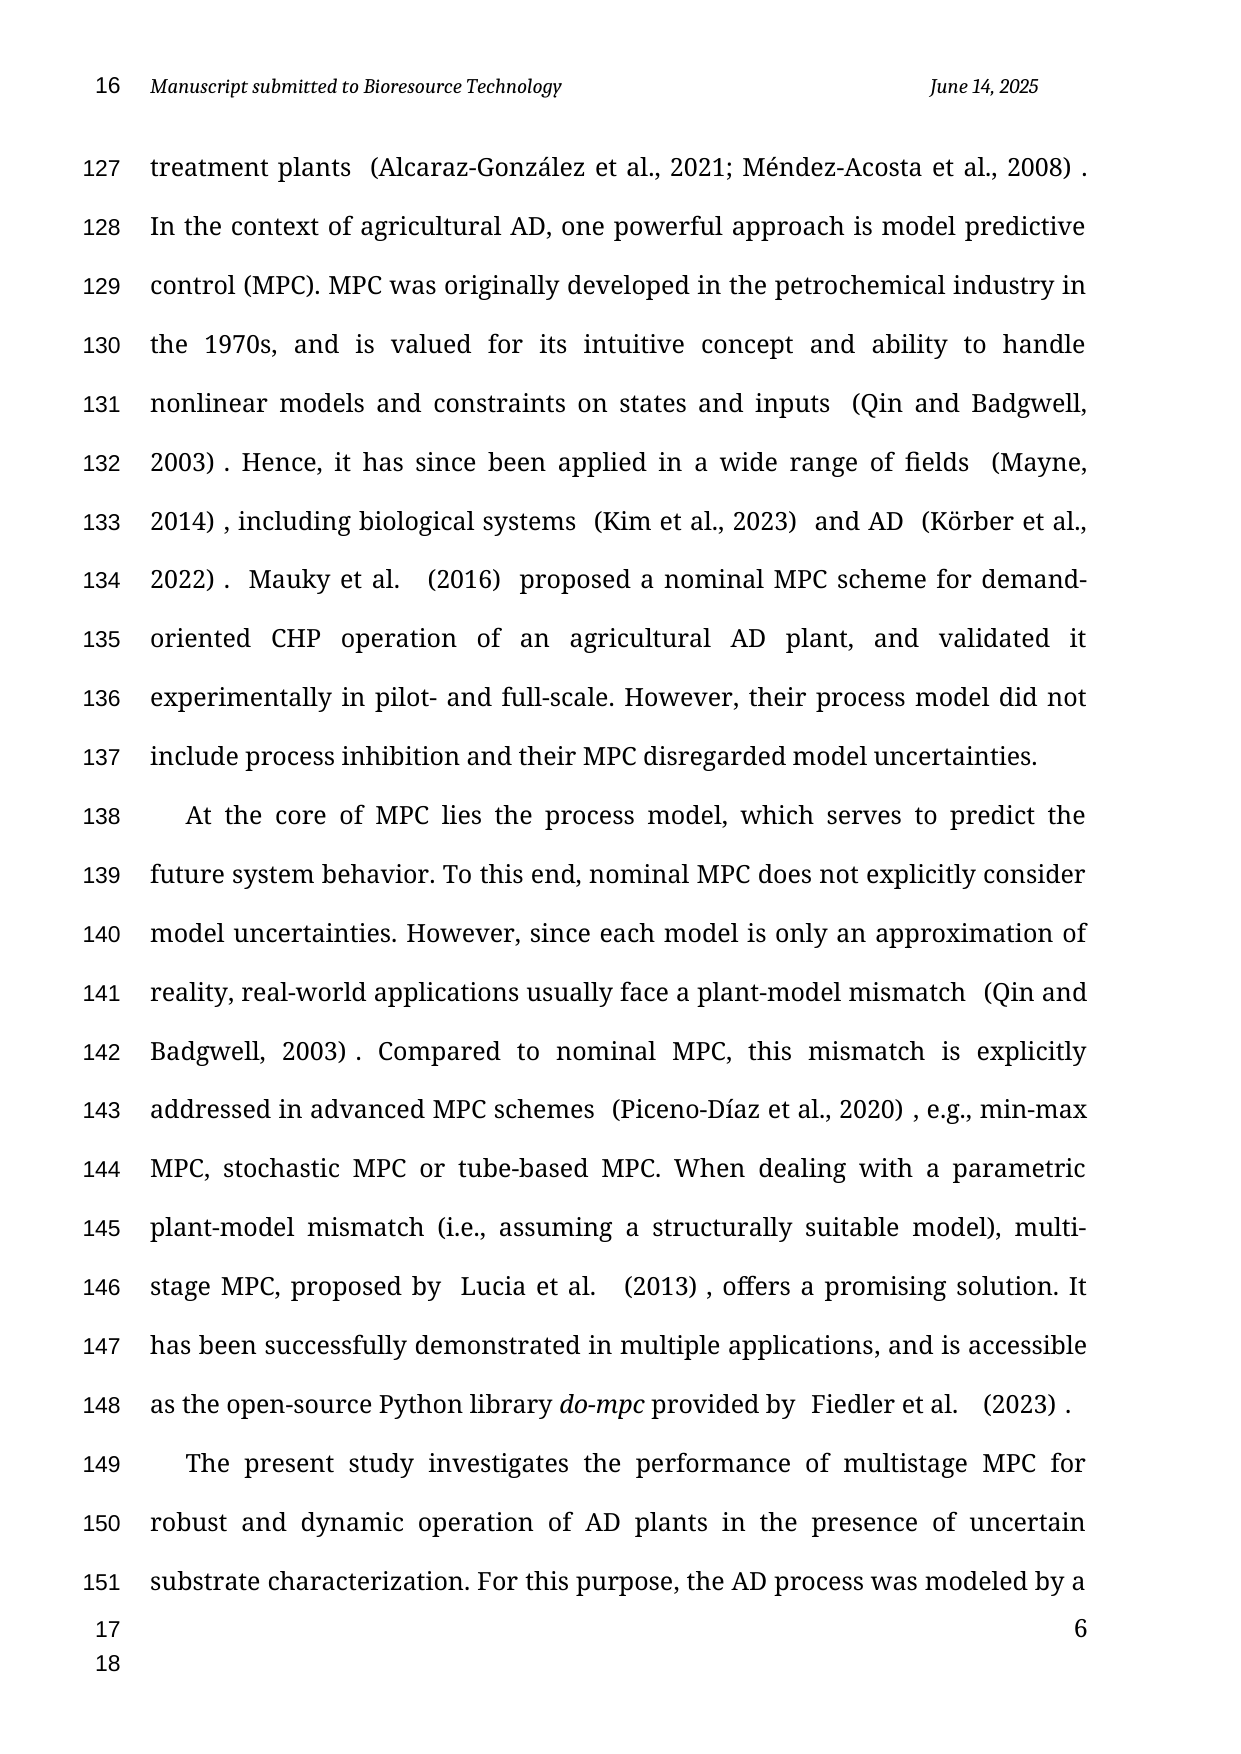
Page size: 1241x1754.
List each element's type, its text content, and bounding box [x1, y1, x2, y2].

text At the core of MPC lies the process model, which serves to predict the future system behavior. To this end, nominal MPC does not explicitly consider model uncertainties. However, since each model is only an approximation of reality, real-world applications usually face a plant-model mismatch . Compared to nominal MPC, this mismatch is explicitly addressed in advanced MPC schemes , e.g., min-max MPC, stochastic MPC or tube-based MPC. When dealing with a parametric plant-model mismatch (i.e., assuming a structurally suitable model), multi-stage MPC, proposed by , offers a promising solution. It has been successfully demonstrated in multiple applications, and is accessible as the open-source Python library do-mpc provided by . [150, 798, 1087, 1421]
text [150, 1446, 1087, 1598]
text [150, 150, 1087, 773]
